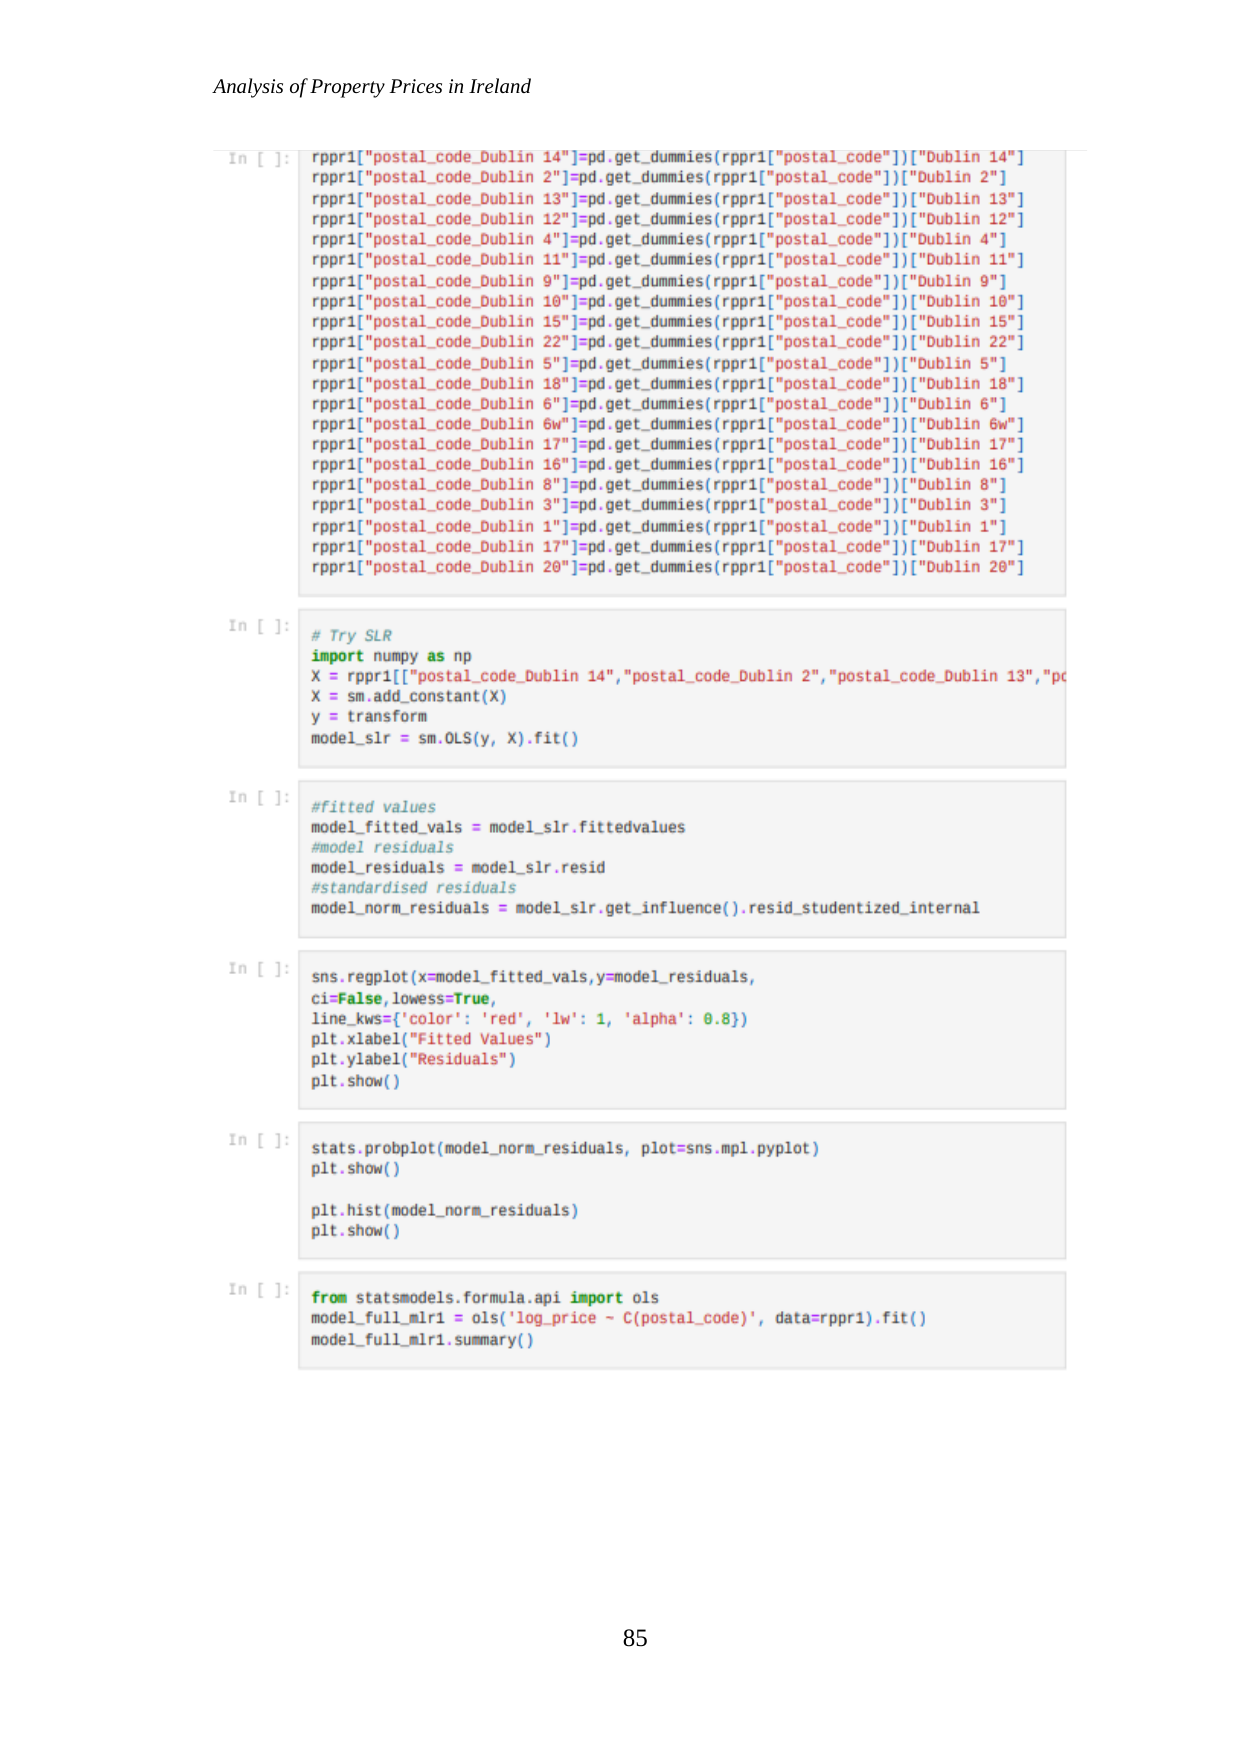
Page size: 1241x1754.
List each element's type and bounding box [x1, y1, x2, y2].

picture [213, 150, 1088, 1389]
